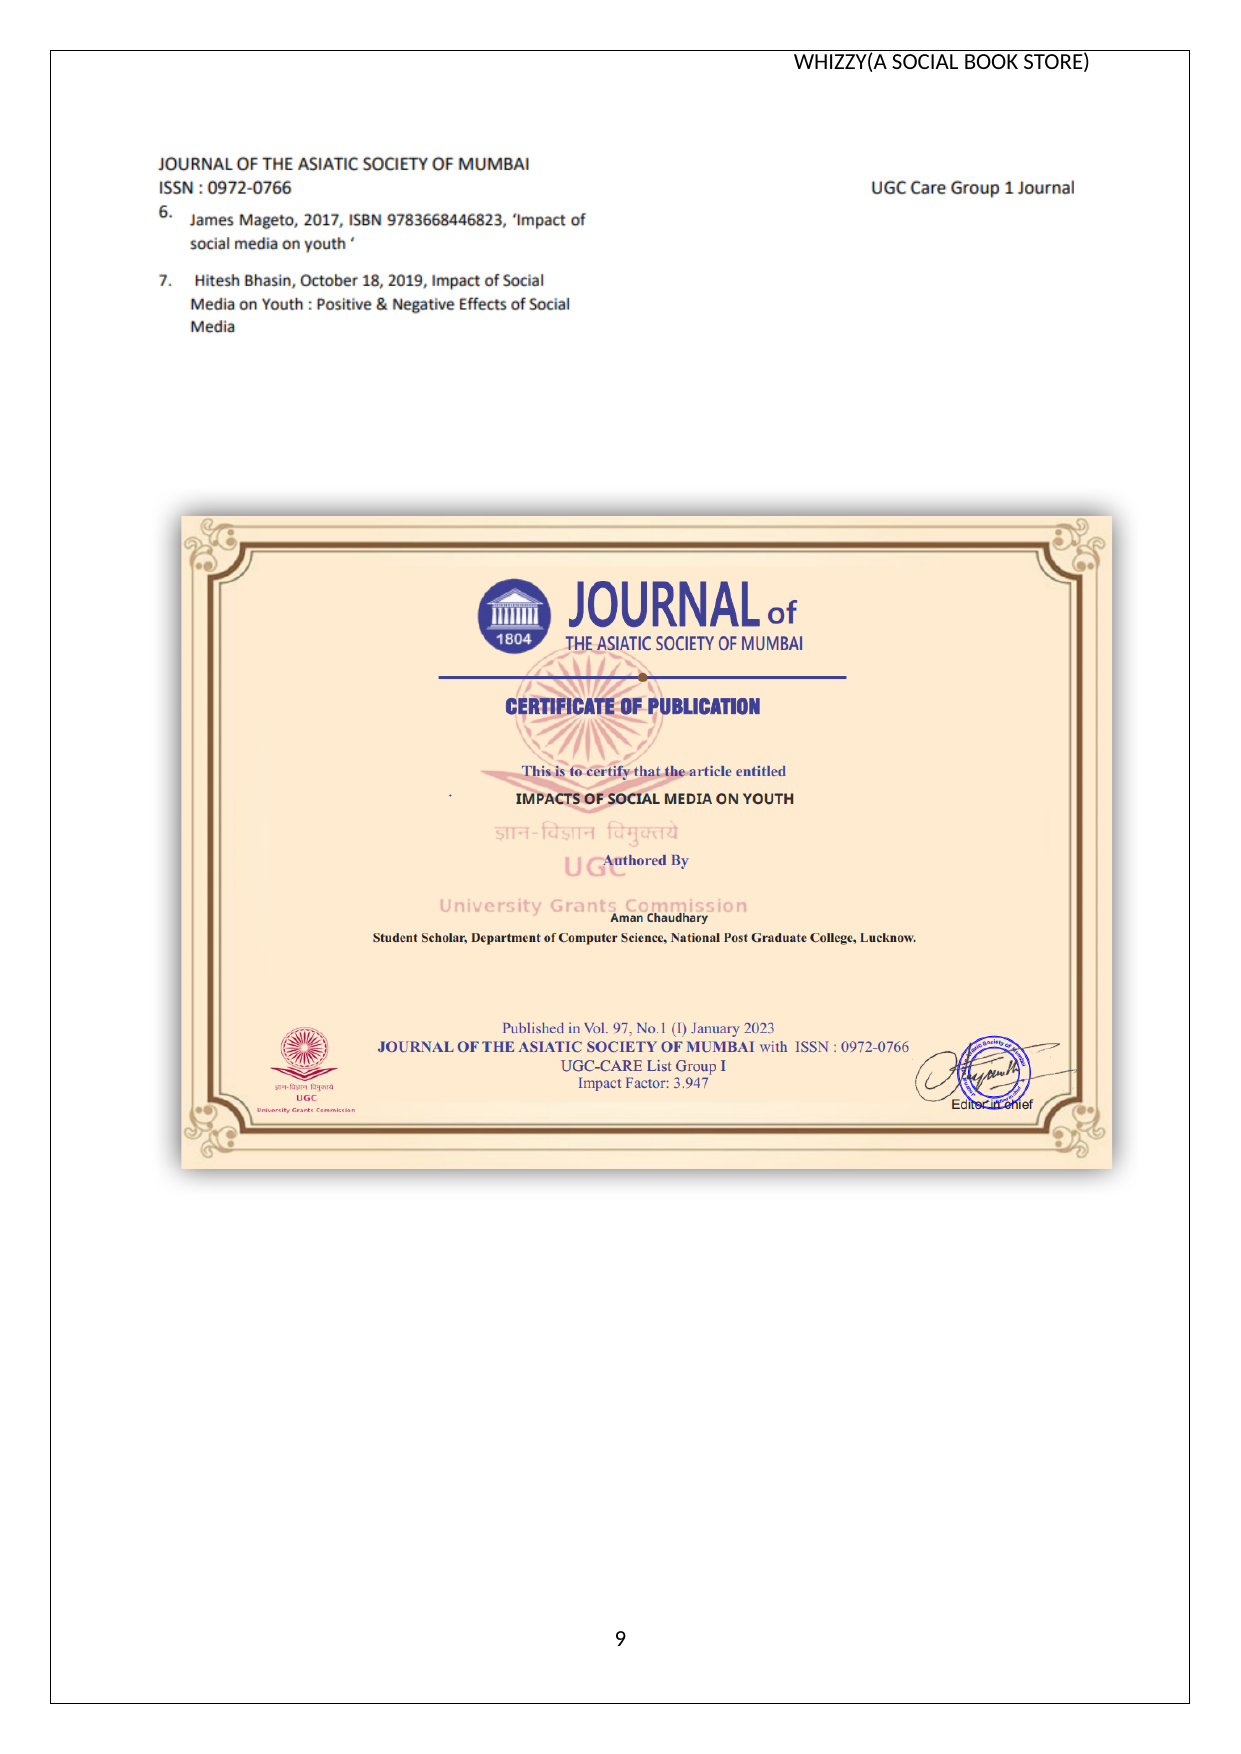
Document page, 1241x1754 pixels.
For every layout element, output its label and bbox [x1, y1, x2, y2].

picture [181, 516, 1113, 1169]
picture [150, 150, 1091, 406]
